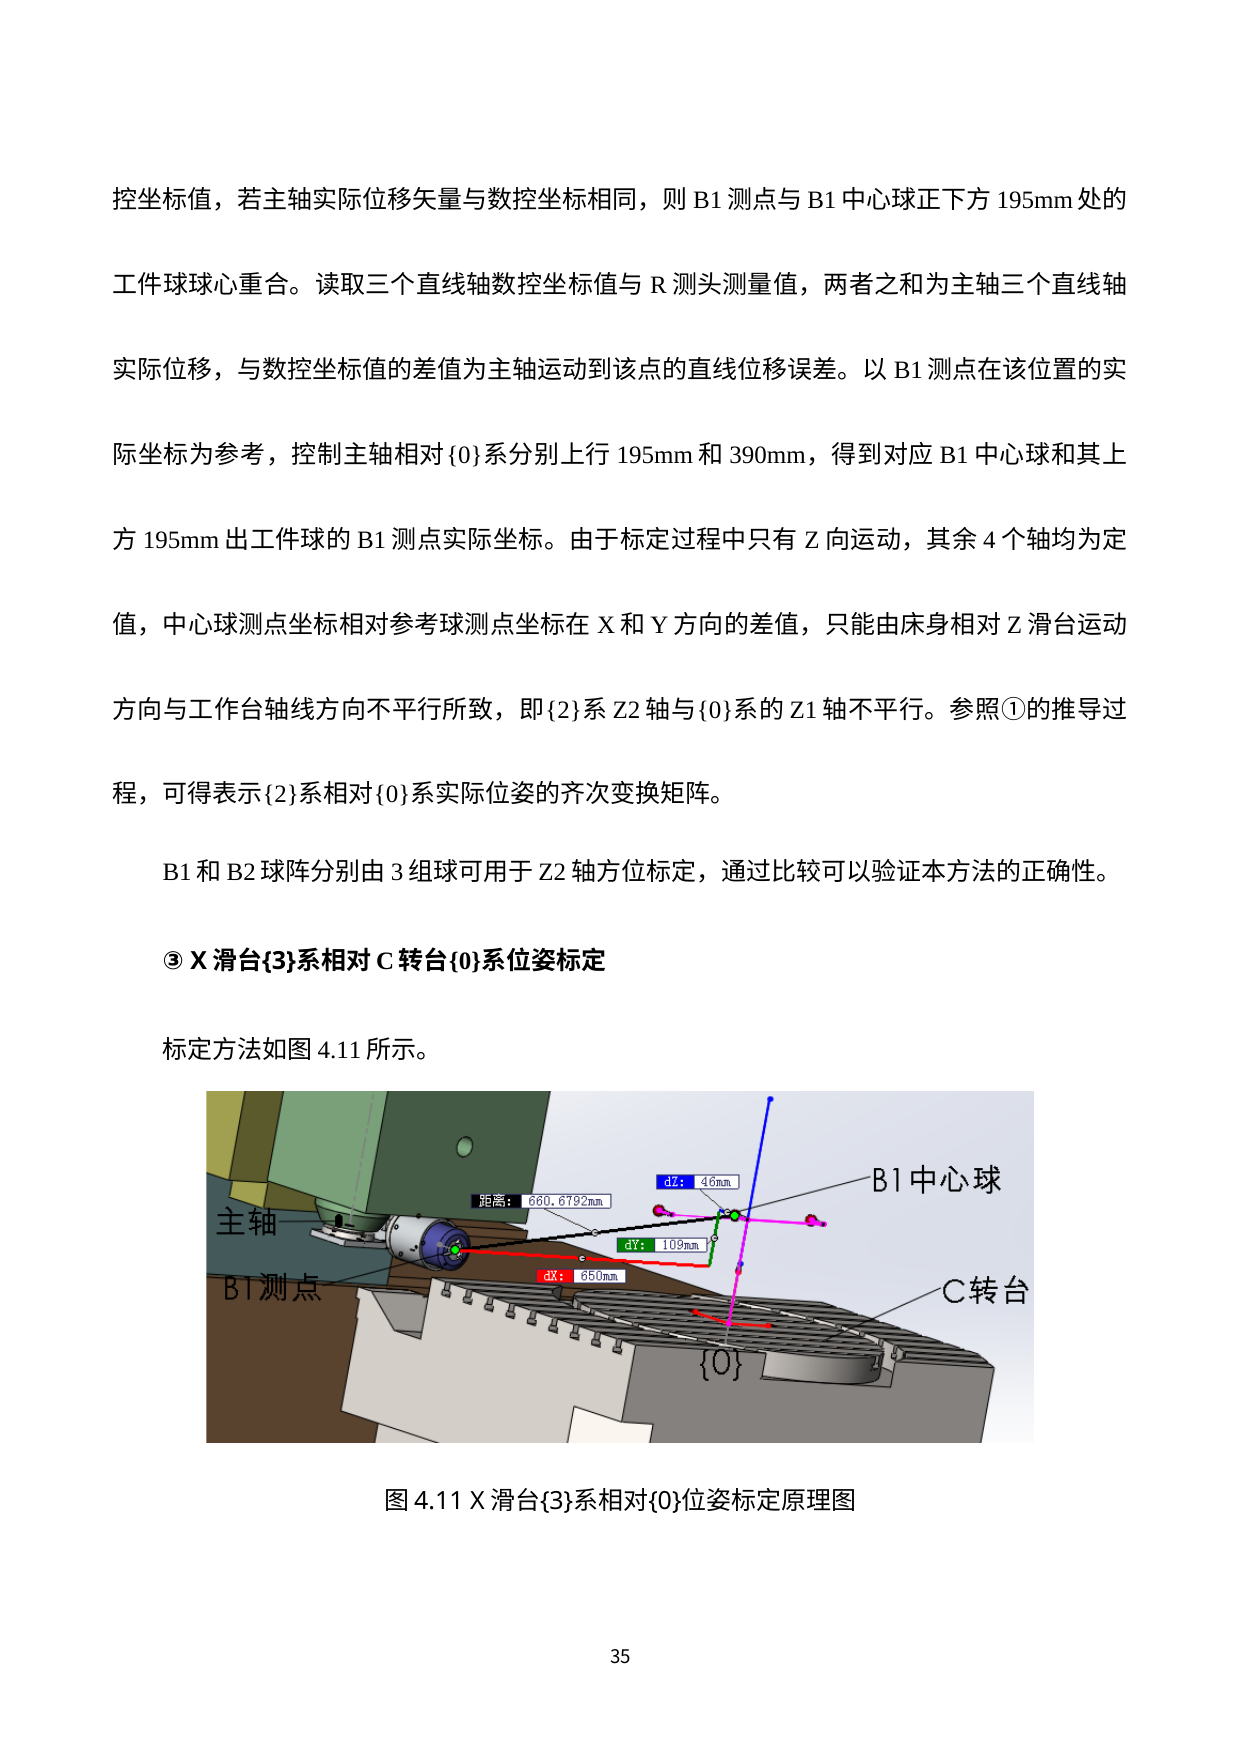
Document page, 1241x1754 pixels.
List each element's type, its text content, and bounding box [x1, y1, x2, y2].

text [112, 164, 1128, 826]
text ③ X滑台{3}系相对C转台{0}系位姿标定 [112, 924, 1128, 992]
text 图4.11 X滑台{3}系相对{0}位姿标定原理图 [112, 1464, 1128, 1532]
text B1和B2球阵分别由3组球可用于Z2轴方位标定，通过比较可以验证本方法的正确性。 [112, 835, 1128, 903]
text 标定方法如图4.11所示。 [112, 1014, 1128, 1082]
picture [206, 1091, 1034, 1443]
